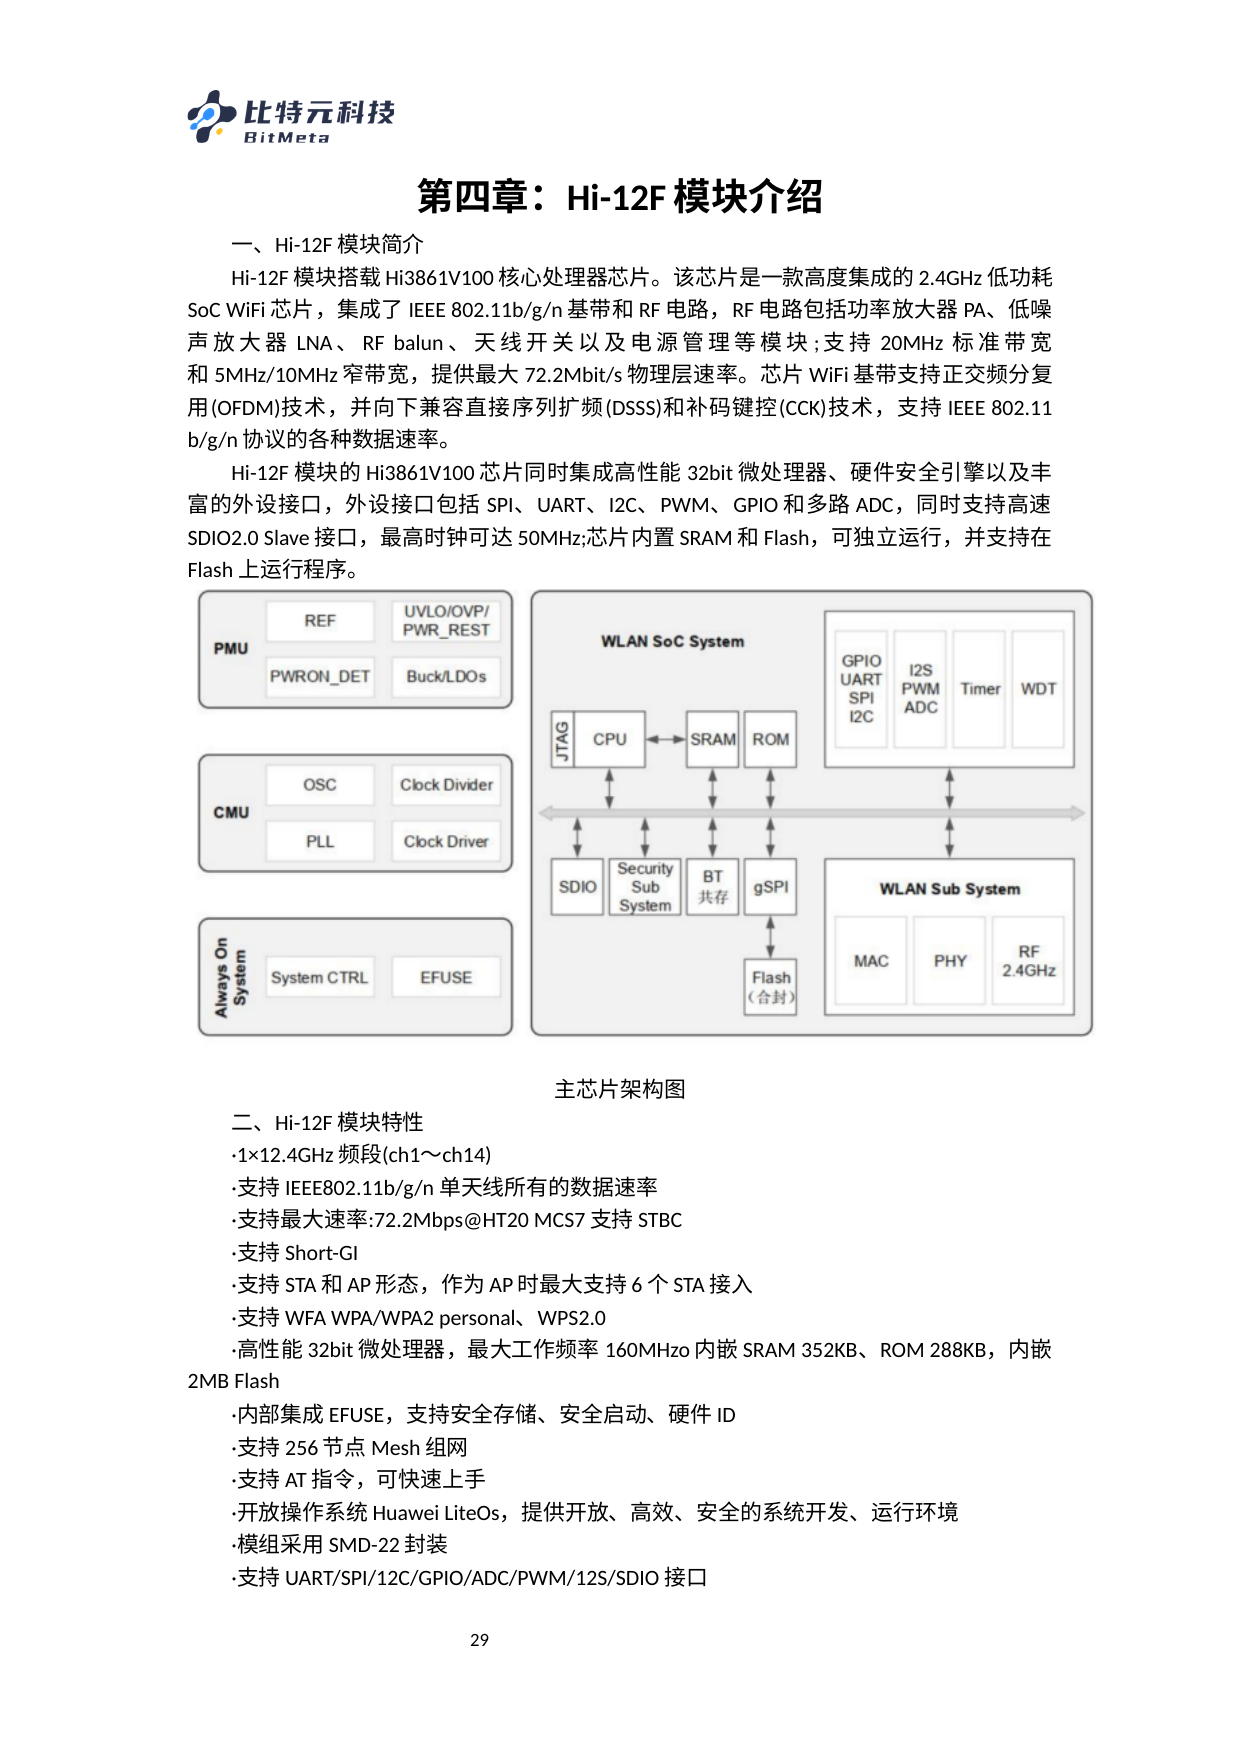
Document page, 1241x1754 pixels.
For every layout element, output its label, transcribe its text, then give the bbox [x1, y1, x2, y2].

text Hi-12F模块的Hi3861V100芯片同时集成高性能32bit微处理器、硬件安全引擎以及丰富的外设接口，外设接口包括SPI、UART、I2C、PWM、GPIO和多路ADC，同时支持高速SDIO2.0 Slave接口，最高时钟可达50MHz;芯片内置SRAM和Flash，可独立运行，并支持在Flash 上运行程序。 [187, 454, 1053, 584]
text ·支持最大速率:72.2Mbps@HT20 MCS7支持STBC [187, 1202, 1053, 1234]
text ·1×12.4GHz频段(ch1～ch14) [187, 1137, 1053, 1169]
list Hi-12F模块简介 [187, 227, 1053, 259]
text ·支持Short-GI [187, 1234, 1053, 1267]
text ·开放操作系统Huawei LiteOs，提供开放、高效、安全的系统开发、运行环境 [187, 1494, 1053, 1527]
text Hi-12F模块搭载Hi3861V100核心处理器芯片。该芯片是一款高度集成的2.4GHz 低功耗SoC WiFi芯片，集成了IEEE 802.11b/g/n基带和RF电路，RF电路包括功率放大器PA、低噪声放大器LNA、RF balun、天线开关以及电源管理等模块;支持20MHz标准带宽和5MHz/10MHz窄带宽，提供最大72.2Mbit/s物理层速率。芯片WiFi基带支持正交频分复用(OFDM)技术，并向下兼容直接序列扩频(DSSS)和补码键控(CCK)技术，支持IEEE 802.11 b/g/n协议的各种数据速率。 [187, 259, 1053, 454]
text ·高性能32bit微处理器，最大工作频率160MHzo内嵌SRAM 352KB、ROM 288KB，内嵌2MB Flash [187, 1332, 1053, 1397]
text ·内部集成EFUSE，支持安全存储、安全启动、硬件ID [187, 1397, 1053, 1429]
text 主芯片架构图 [187, 1072, 1053, 1104]
text ·支持IEEE802.11b/g/n 单天线所有的数据速率 [187, 1169, 1053, 1202]
picture [187, 90, 395, 143]
list Hi-12F模块特性 [187, 1104, 1053, 1137]
text ·支持WFA WPA/WPA2 personal、WPS2.0 [187, 1299, 1053, 1332]
text ·模组采用SMD-22封装 [187, 1527, 1053, 1559]
text ·支持UART/SPI/12C/GPIO/ADC/PWM/12S/SDIO接口 [187, 1559, 1053, 1592]
picture [187, 584, 1113, 1045]
text ·支持AT指令，可快速上手 [187, 1462, 1053, 1494]
text ·支持STA和AP形态，作为AP时最大支持6个STA接入 [187, 1267, 1053, 1299]
text ·支持256节点Mesh组网 [187, 1429, 1053, 1462]
list 第四章：Hi-12F模块介绍 [187, 162, 1053, 227]
